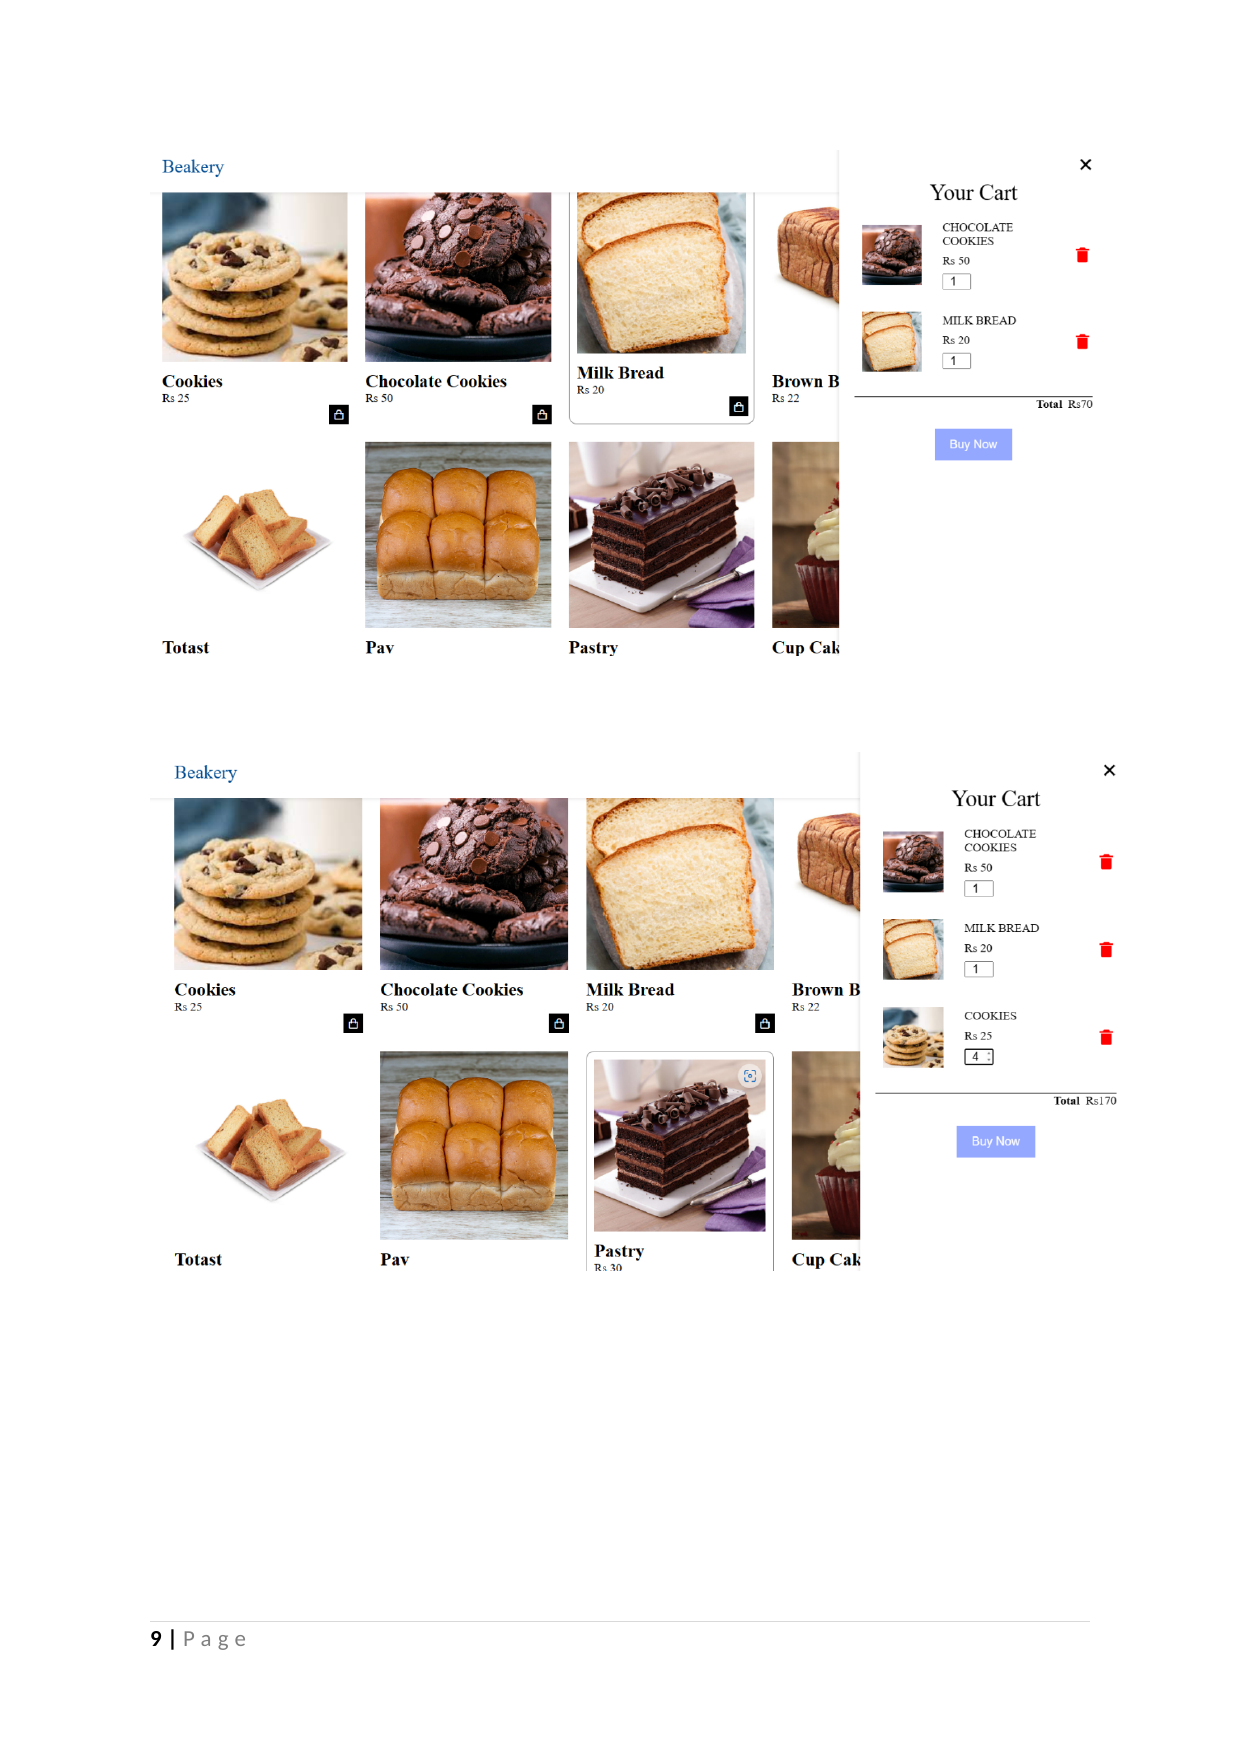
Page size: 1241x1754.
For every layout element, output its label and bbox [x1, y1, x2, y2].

picture [150, 752, 1121, 1271]
picture [150, 150, 1103, 656]
